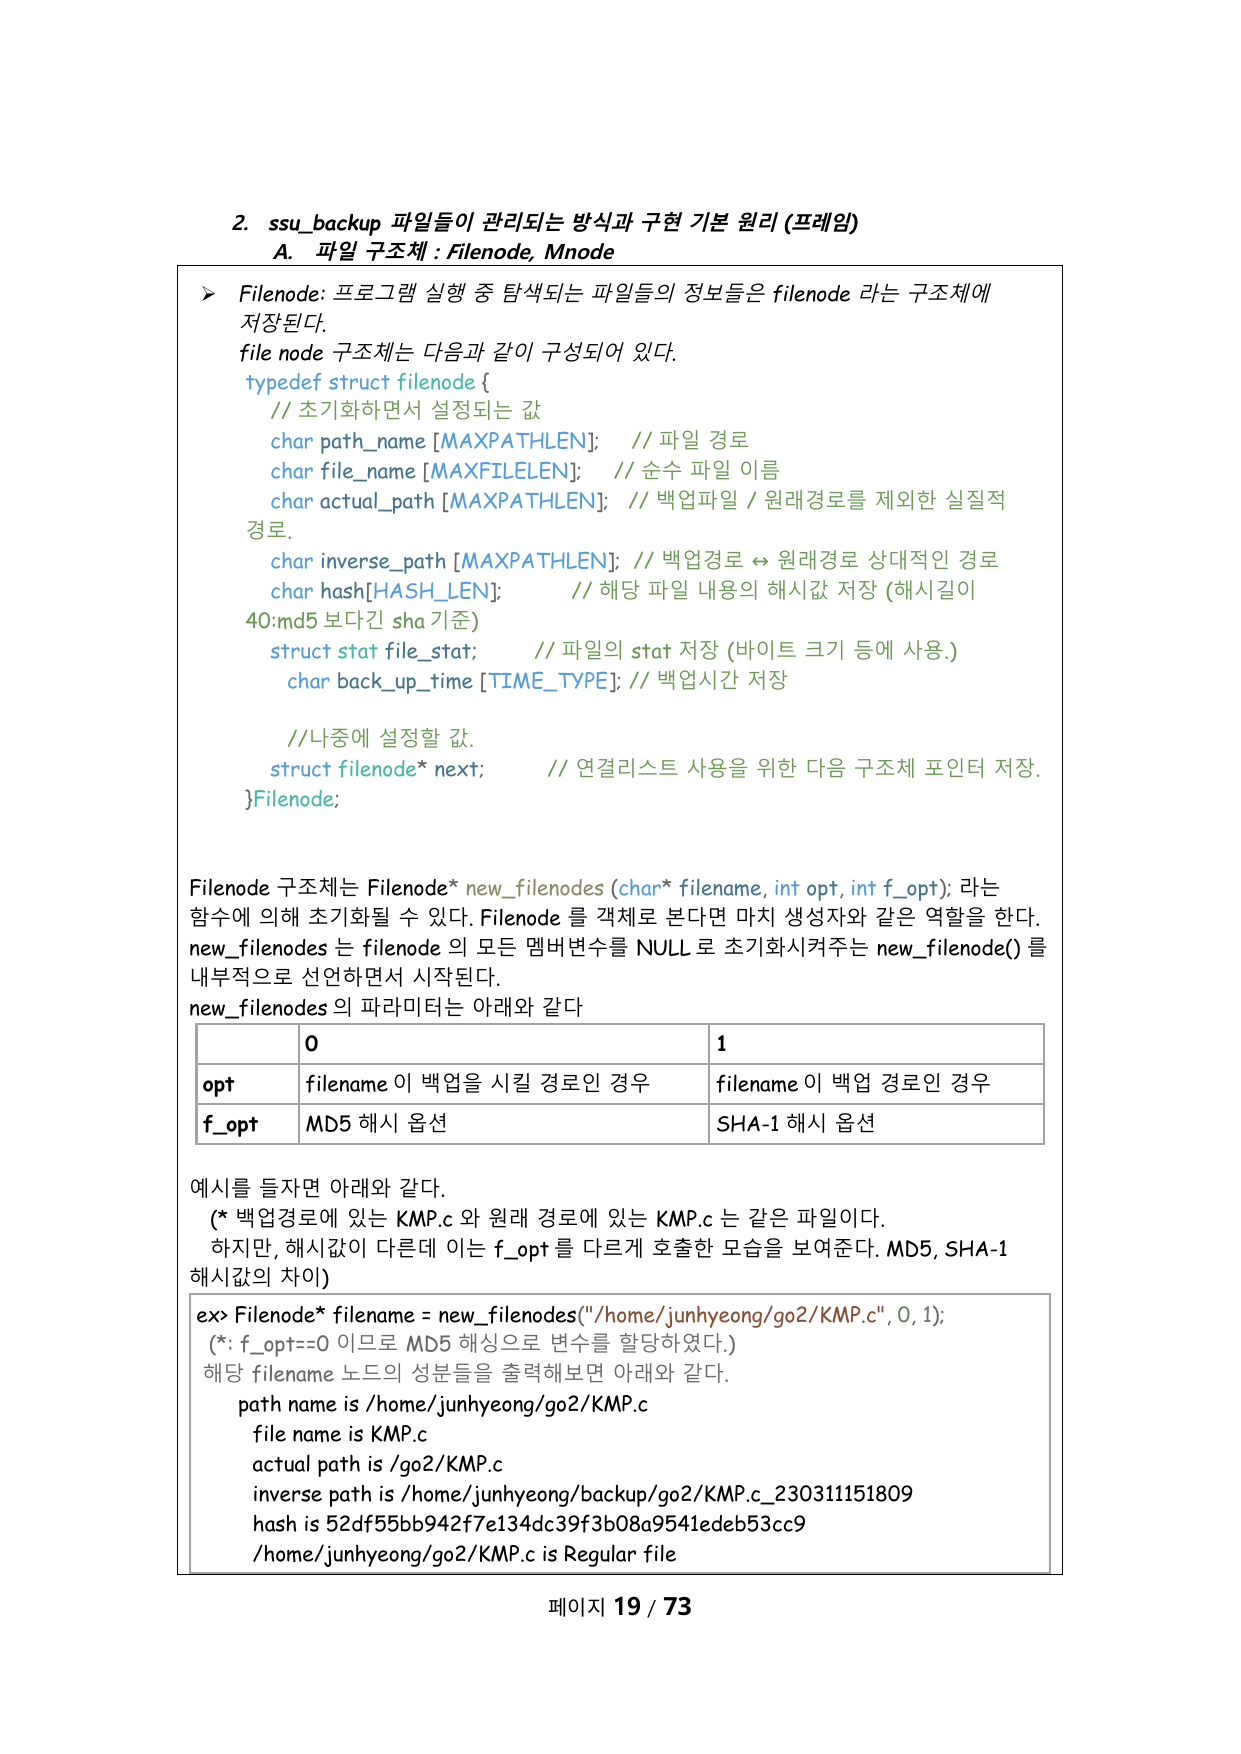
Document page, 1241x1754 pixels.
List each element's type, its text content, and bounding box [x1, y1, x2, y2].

subtitle 파일 구조체 : Filenode, Mnode [272, 237, 1051, 265]
subtitle ssu_backup 파일들이 관리되는 방식과 구현 기본 원리 (프레임) [231, 207, 1051, 236]
